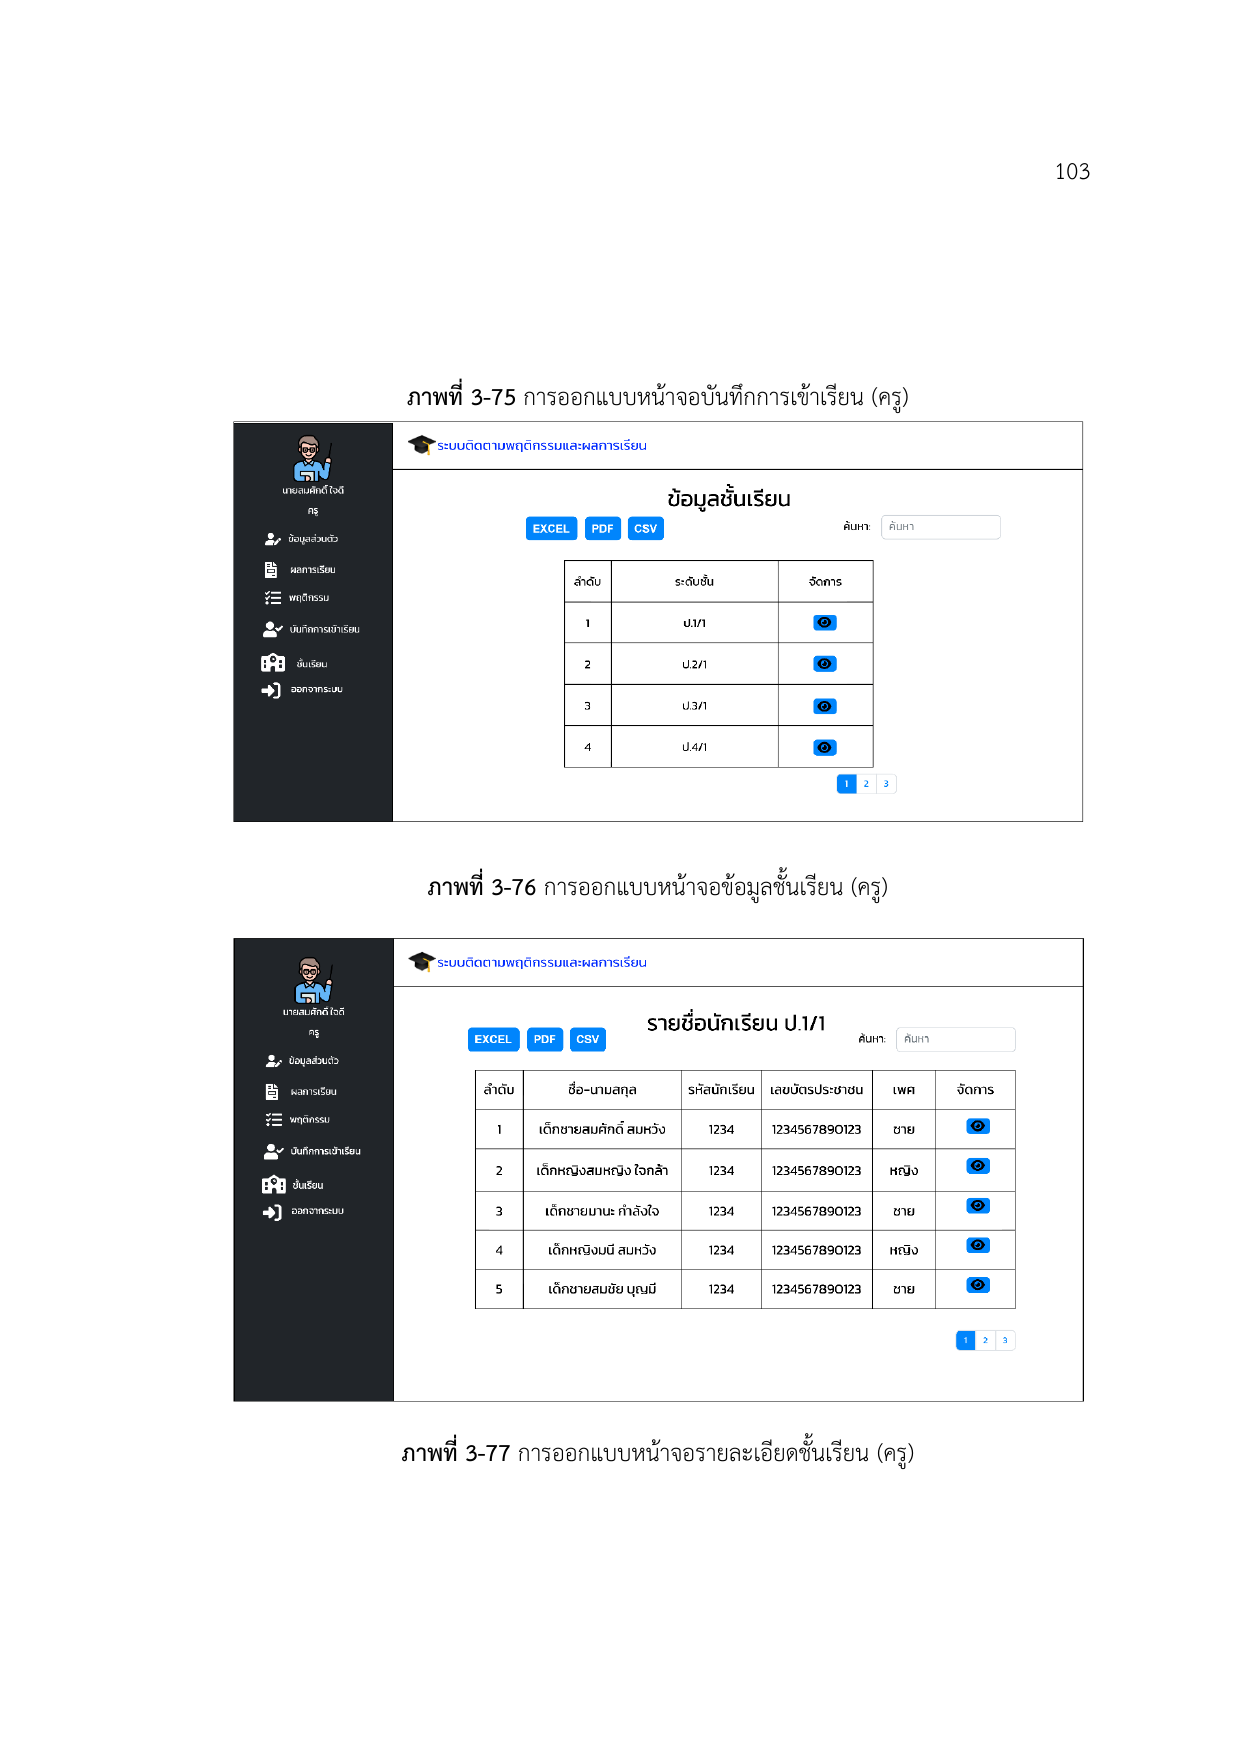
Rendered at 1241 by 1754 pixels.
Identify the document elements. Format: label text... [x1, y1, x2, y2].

text ภาพที่ 3-76 การออกแบบหน้าจอข้อมูลชั้นเรียน (ครู) [225, 866, 1090, 904]
picture [225, 413, 1091, 830]
text ภาพที่ 3-77 การออกแบบหน้าจอรายละเอียดชั้นเรียน (ครู) [225, 1432, 1090, 1469]
text ภาพที่ 3-75 การออกแบบหน้าจอบันทึกการเข้าเรียน (ครู) [225, 376, 1090, 413]
picture [225, 930, 1091, 1410]
